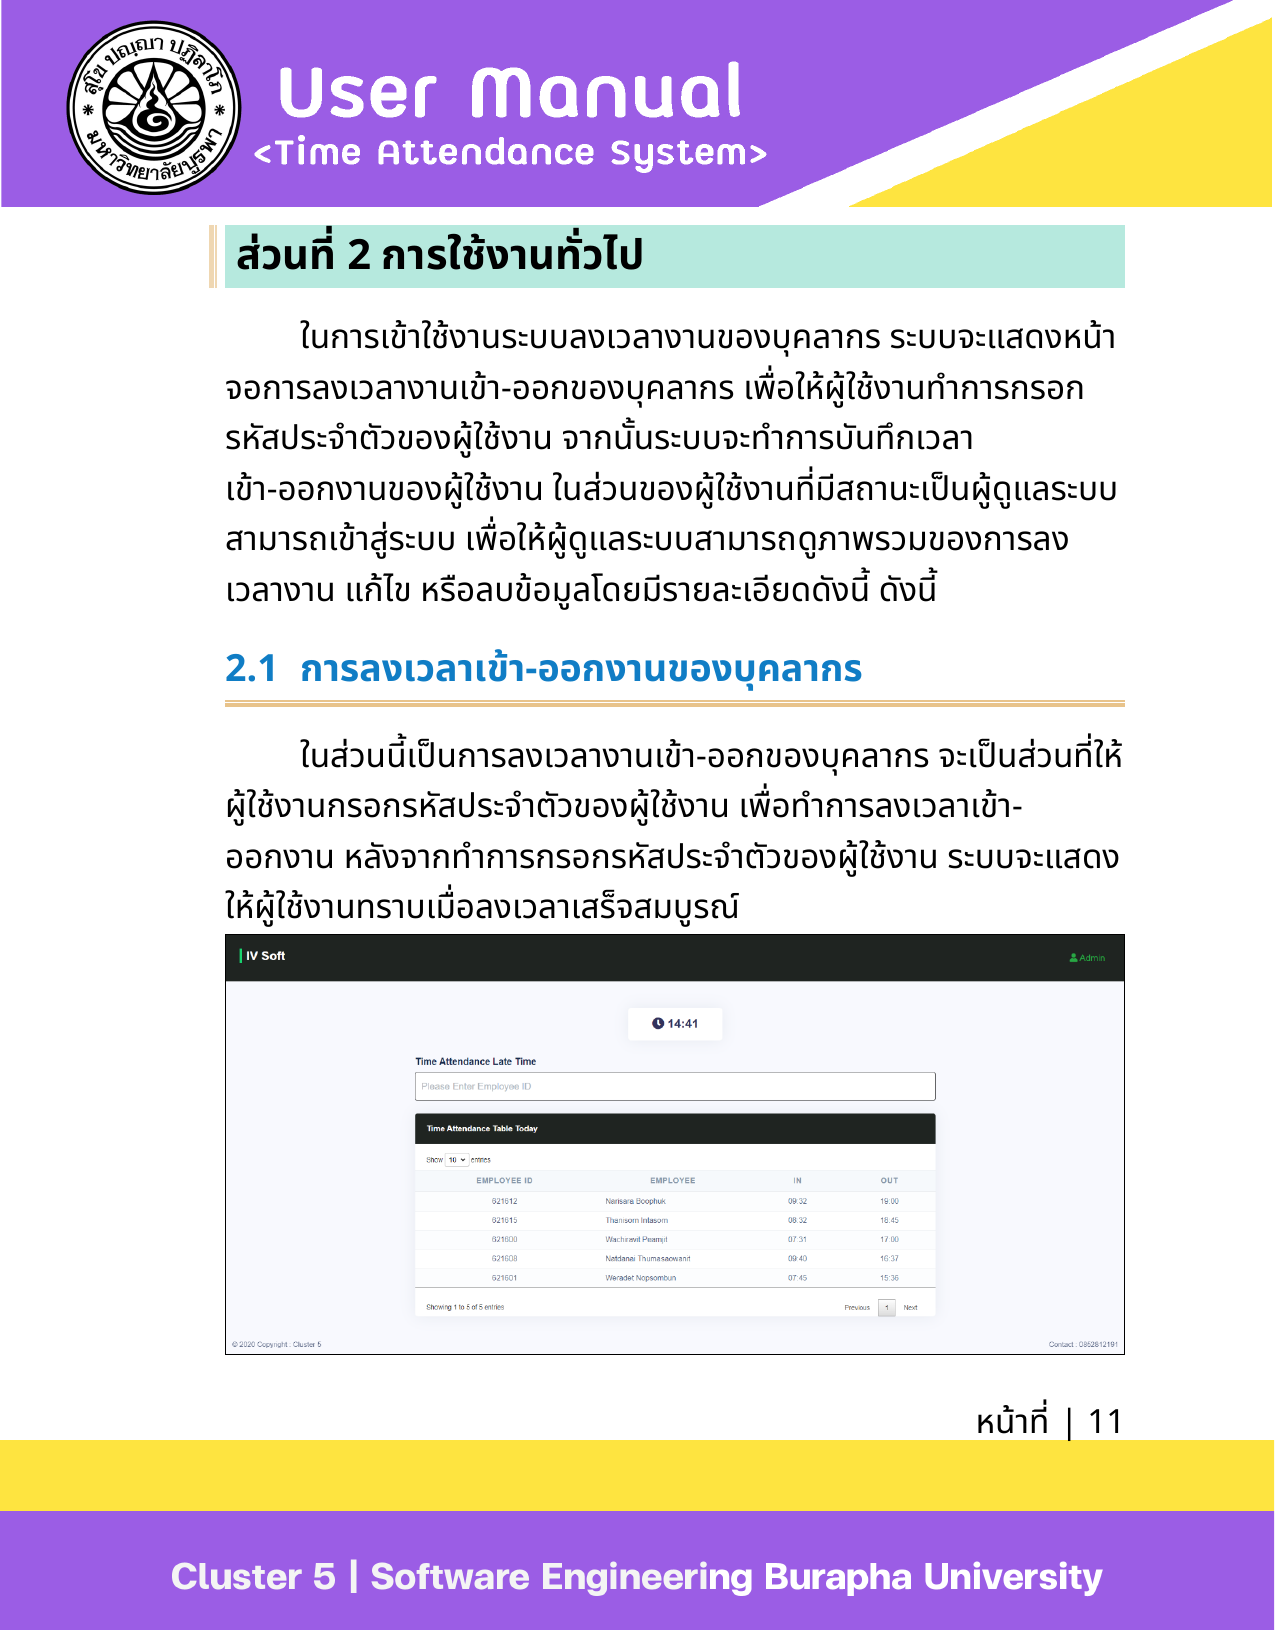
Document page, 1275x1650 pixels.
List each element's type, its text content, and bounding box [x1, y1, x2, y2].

text ในส่วนนี้เป็นการลงเวลางานเข้า-ออกของบุคลากร จะเป็นส่วนที่ให้ผู้ใช้งานกรอกรหัสประจำตัวของผู้ใช้งาน เพื่อทำการลงเวลาเข้า-ออกงาน หลังจากทำการกรอกรหัสประจำตัวของผู้ใช้งาน ระบบจะแสดงให้ผู้ใช้งานทราบเมื่อลงเวลาเสร็จสมบูรณ์ [225, 732, 1125, 934]
text ในการเข้าใช้งานระบบลงเวลางานของบุคลากร ระบบจะแสดงหน้าจอการลงเวลางานเข้า-ออกของบุคลากร เพื่อให้ผู้ใช้งานทำการกรอกรหัสประจำตัวของผู้ใช้งาน จากนั้นระบบจะทำการบันทึกเวลา เข้า-ออกงานของผู้ใช้งาน ในส่วนของผู้ใช้งานที่มีสถานะเป็นผู้ดูแลระบบ สามารถเข้าสู่ระบบ เพื่อให้ผู้ดูแลระบบสามารถดูภาพรวมของการลงเวลางาน แก้ไข หรือลบข้อมูลโดยมีรายละเอียดดังนี้ ดังนี้ [225, 313, 1125, 616]
picture [226, 935, 1124, 1354]
picture [0, 1438, 1275, 1630]
subtitle ส่วนที่ 2 การใช้งานทั่วไป [225, 225, 1125, 288]
subtitle การลงเวลาเข้า-ออกงานของบุคลากร [225, 641, 1125, 700]
